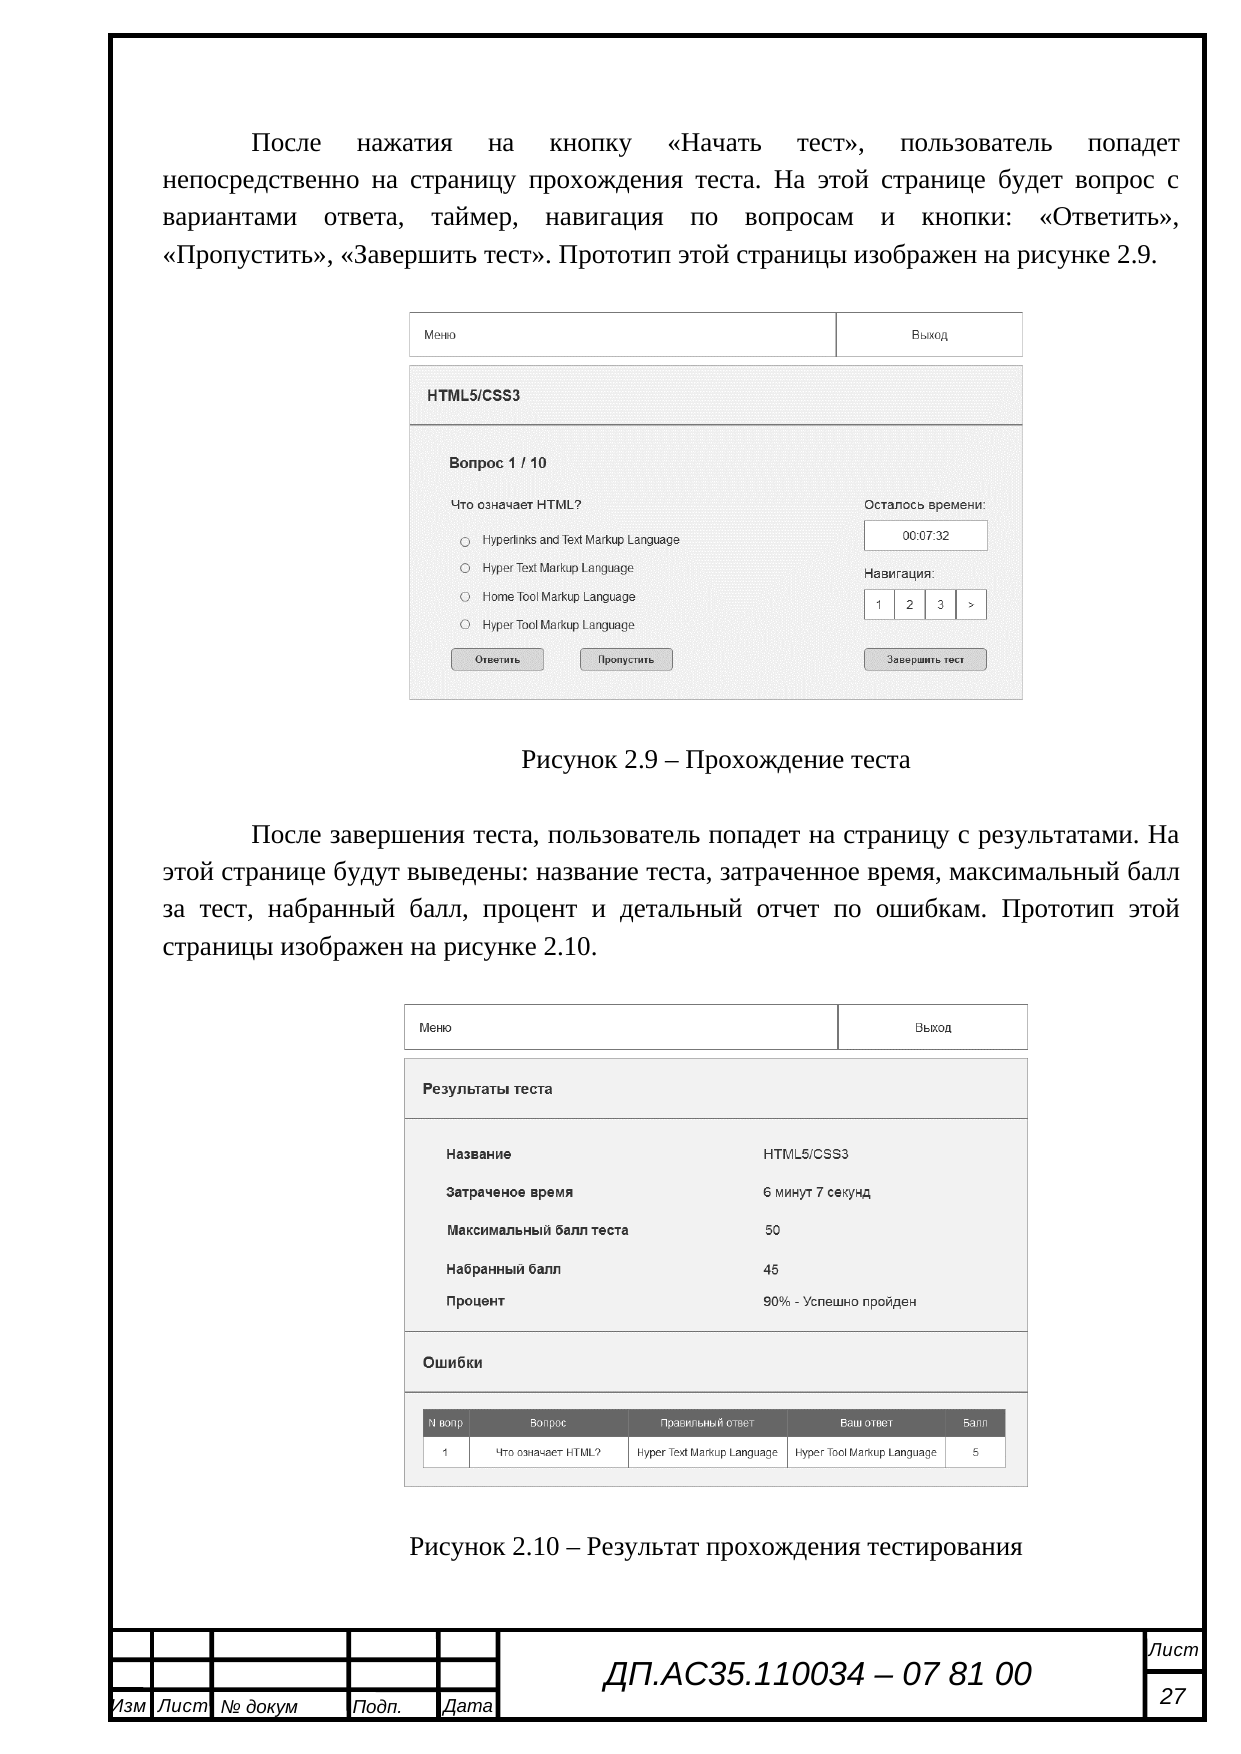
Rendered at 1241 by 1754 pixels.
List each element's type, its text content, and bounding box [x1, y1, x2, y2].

text После нажатия на кнопку «Начать тест», пользователь попадет непосредственно на страницу прохождения теста. На этой странице будет вопрос с вариантами ответа, таймер, навигация по вопросам и кнопки: «Ответить», «Пропустить», «Завершить тест». Прототип этой страницы изображен на рисунке 2.9. [162, 126, 1181, 269]
text После завершения теста, пользователь попадет на страницу с результатами. На этой странице будут выведены: название теста, затраченное время, максимальный балл за тест, набранный балл, процент и детальный отчет по ошибкам. Прототип этой страницы изображен на рисунке 2.10. [162, 818, 1181, 961]
text Рисунок 2.10 – Результат прохождения тестирования [162, 1531, 1181, 1562]
text Рисунок 2.9 – Прохождение теста [162, 743, 1181, 774]
picture [409, 312, 1023, 700]
picture [404, 1004, 1028, 1487]
